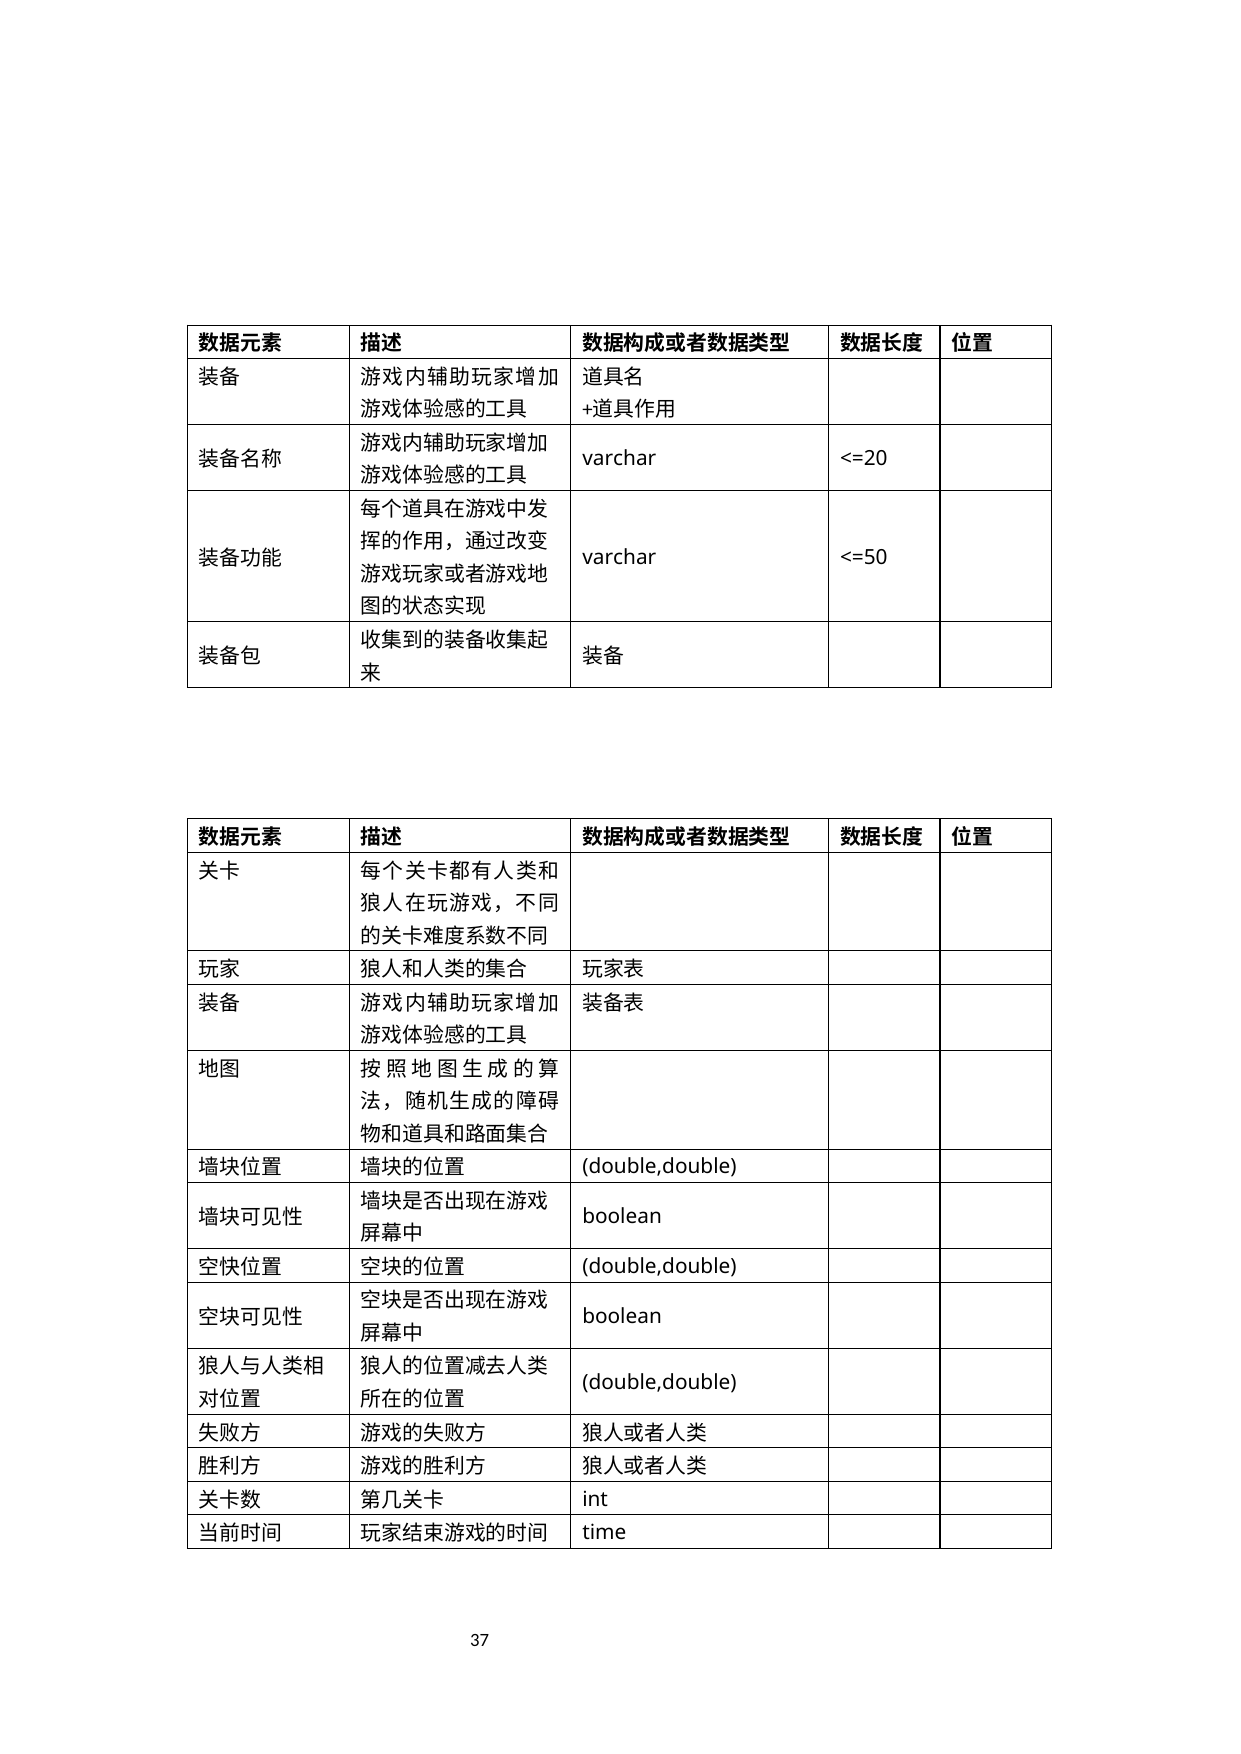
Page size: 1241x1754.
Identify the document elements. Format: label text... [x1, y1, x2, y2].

table_cell 装备 [188, 359, 349, 424]
table_cell varchar [571, 425, 828, 490]
table_cell 收集到的装备收集起来 [350, 622, 570, 687]
table_cell 玩家结束游戏的时间 [350, 1515, 570, 1548]
table_header 位置 [941, 819, 1051, 852]
table_cell [941, 1448, 1051, 1481]
table_cell time [571, 1515, 828, 1548]
table_cell 狼人的位置减去人类所在的位置 [350, 1349, 570, 1414]
table_cell [941, 1051, 1051, 1148]
table_header 数据构成或者数据类型 [571, 326, 828, 358]
table_cell 地图 [188, 1051, 349, 1148]
table_cell 游戏的胜利方 [350, 1448, 570, 1481]
table_cell (double,double) [571, 1349, 828, 1414]
table_cell [829, 853, 939, 950]
table_cell 失败方 [188, 1415, 349, 1447]
table_cell 墙块位置 [188, 1150, 349, 1182]
table_cell 玩家表 [571, 951, 828, 984]
table_cell [941, 1349, 1051, 1414]
table_cell 装备包 [188, 622, 349, 687]
table_cell 道具名 +道具作用 [571, 359, 828, 424]
table_cell 装备 [188, 985, 349, 1050]
table_cell 墙块是否出现在游戏屏幕中 [350, 1183, 570, 1248]
table_header 数据长度 [829, 326, 939, 358]
table_cell [571, 853, 828, 950]
table_cell 按照地图生成的算法，随机生成的障碍物和道具和路面集合 [350, 1051, 570, 1148]
table_cell 墙块可见性 [188, 1183, 349, 1248]
table_cell 当前时间 [188, 1515, 349, 1548]
table_cell 狼人或者人类 [571, 1415, 828, 1447]
table_cell <=50 [829, 491, 939, 621]
table_cell [941, 853, 1051, 950]
table_cell 空块可见性 [188, 1283, 349, 1348]
table_cell [941, 359, 1051, 424]
table_cell [829, 1051, 939, 1148]
table_cell <=20 [829, 425, 939, 490]
table_cell boolean [571, 1183, 828, 1248]
table_cell [941, 1283, 1051, 1348]
table_header 位置 [941, 326, 1051, 358]
table_cell 空块是否出现在游戏屏幕中 [350, 1283, 570, 1348]
table_header 数据元素 [188, 326, 349, 358]
table_cell 游戏的失败方 [350, 1415, 570, 1447]
table_cell [829, 1183, 939, 1248]
table_cell int [571, 1482, 828, 1514]
table_cell [829, 1448, 939, 1481]
table_cell 第几关卡 [350, 1482, 570, 1514]
table_cell 狼人与人类相对位置 [188, 1349, 349, 1414]
table_cell [571, 1051, 828, 1148]
table_cell (double,double) [571, 1249, 828, 1282]
table_cell 游戏内辅助玩家增加游戏体验感的工具 [350, 425, 570, 490]
table_cell 墙块的位置 [350, 1150, 570, 1182]
table_cell 装备名称 [188, 425, 349, 490]
table_cell [941, 1183, 1051, 1248]
table_cell 装备表 [571, 985, 828, 1050]
table_cell 每个道具在游戏中发挥的作用，通过改变游戏玩家或者游戏地图的状态实现 [350, 491, 570, 621]
table_cell 游戏内辅助玩家增加游戏体验感的工具 [350, 359, 570, 424]
table_cell (double,double) [571, 1150, 828, 1182]
table_cell varchar [571, 491, 828, 621]
table_header 数据元素 [188, 819, 349, 852]
table_cell [829, 951, 939, 984]
table_cell [941, 491, 1051, 621]
table_cell 空快位置 [188, 1249, 349, 1282]
table_cell [941, 425, 1051, 490]
table_header 数据构成或者数据类型 [571, 819, 828, 852]
table_cell 关卡数 [188, 1482, 349, 1514]
table_cell 空块的位置 [350, 1249, 570, 1282]
table_cell [829, 1482, 939, 1514]
table_header 数据长度 [829, 819, 939, 852]
table_cell [829, 359, 939, 424]
table_cell 狼人和人类的集合 [350, 951, 570, 984]
table_cell [829, 622, 939, 687]
table_cell 胜利方 [188, 1448, 349, 1481]
table_cell boolean [571, 1283, 828, 1348]
table_cell [941, 1482, 1051, 1514]
table_cell [941, 1415, 1051, 1447]
table_cell [941, 951, 1051, 984]
table_cell [829, 1415, 939, 1447]
table_cell 狼人或者人类 [571, 1448, 828, 1481]
table_cell [829, 1349, 939, 1414]
table_cell [941, 985, 1051, 1050]
table_cell 装备功能 [188, 491, 349, 621]
table_cell 每个关卡都有人类和狼人在玩游戏，不同的关卡难度系数不同 [350, 853, 570, 950]
table_cell [941, 1150, 1051, 1182]
table_cell 玩家 [188, 951, 349, 984]
table_cell [829, 1150, 939, 1182]
table_cell 关卡 [188, 853, 349, 950]
table_cell [829, 985, 939, 1050]
table_cell [829, 1249, 939, 1282]
table_cell [941, 622, 1051, 687]
table_header 描述 [350, 819, 570, 852]
table_header 描述 [350, 326, 570, 358]
table_cell 游戏内辅助玩家增加游戏体验感的工具 [350, 985, 570, 1050]
table_cell [941, 1515, 1051, 1548]
table_cell [829, 1283, 939, 1348]
table_cell [829, 1515, 939, 1548]
table_cell [941, 1249, 1051, 1282]
table_cell 装备 [571, 622, 828, 687]
